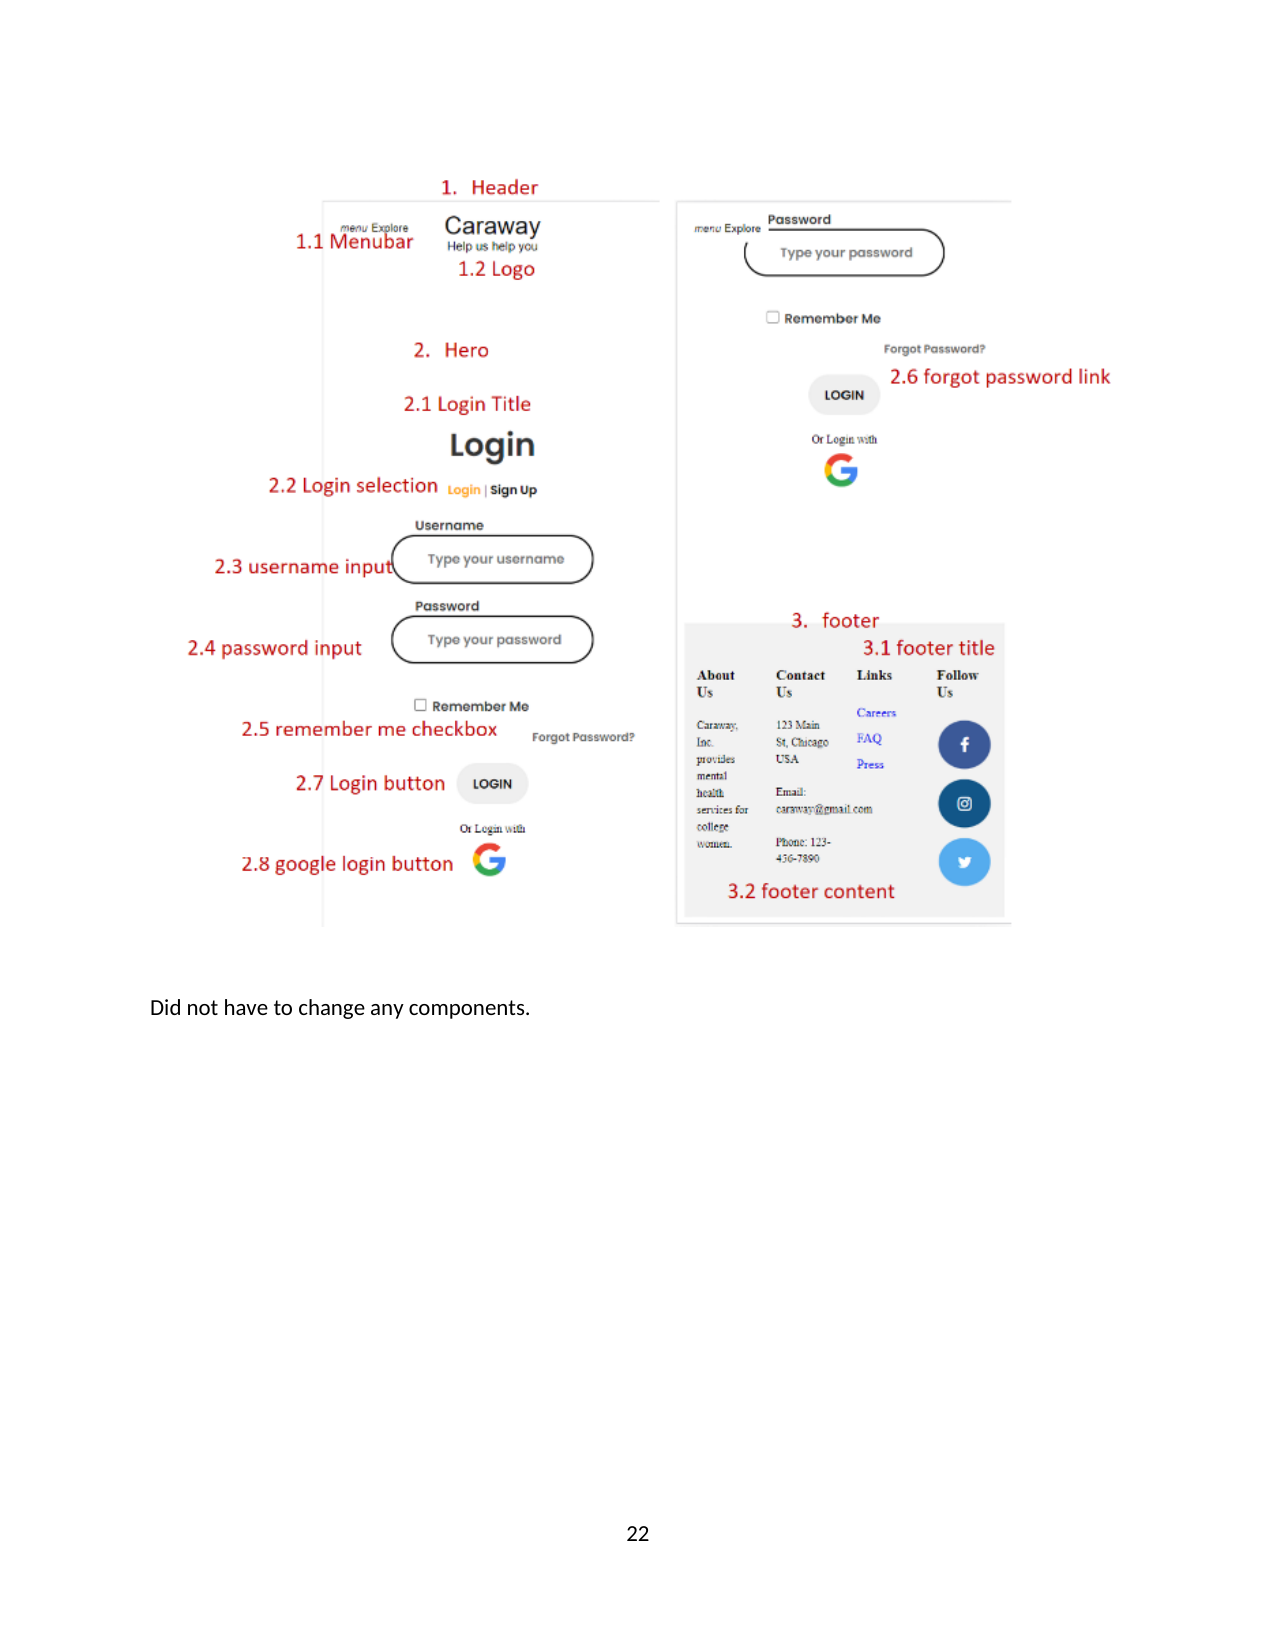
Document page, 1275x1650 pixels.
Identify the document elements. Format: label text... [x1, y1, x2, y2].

text Did not have to change any components. [150, 993, 1125, 1021]
picture [150, 150, 1125, 927]
